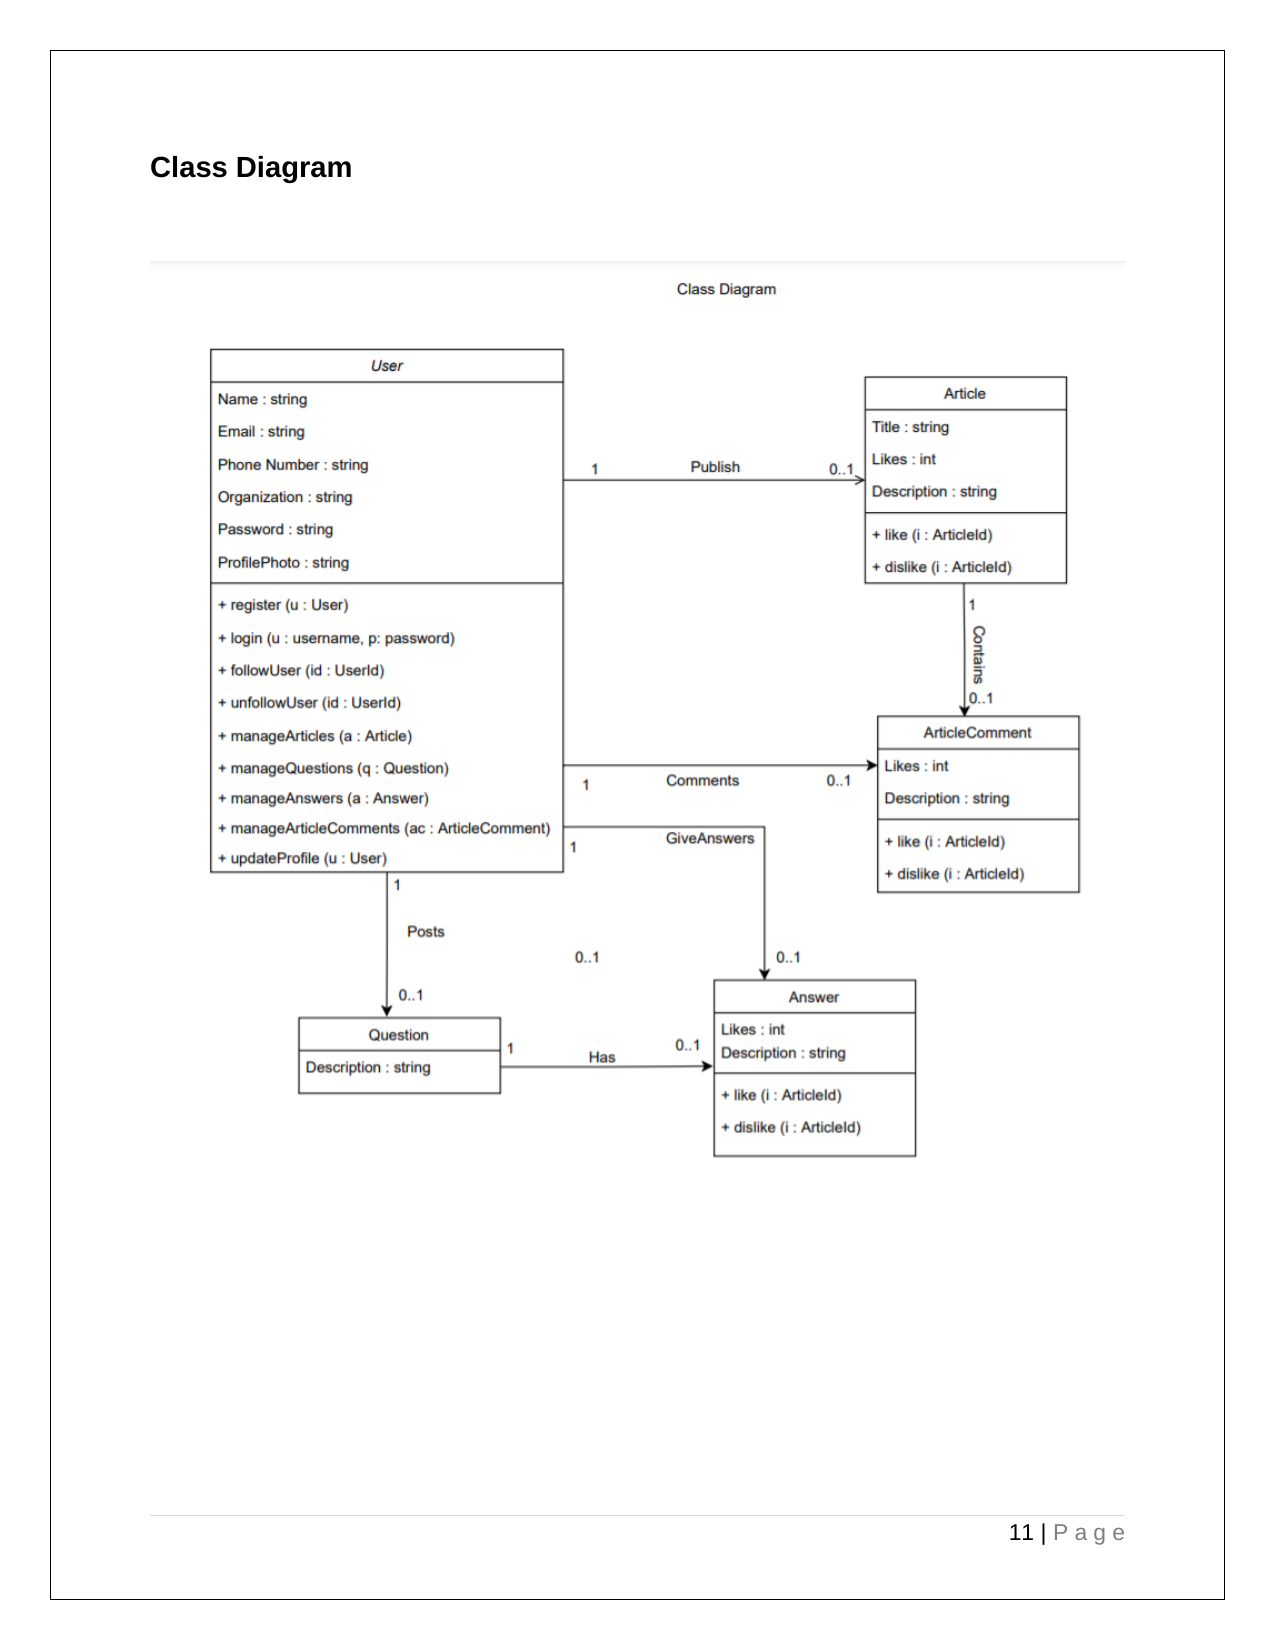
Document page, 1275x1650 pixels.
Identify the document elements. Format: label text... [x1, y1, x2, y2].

picture [150, 261, 1125, 1172]
subtitle Class Diagram [150, 150, 1125, 183]
